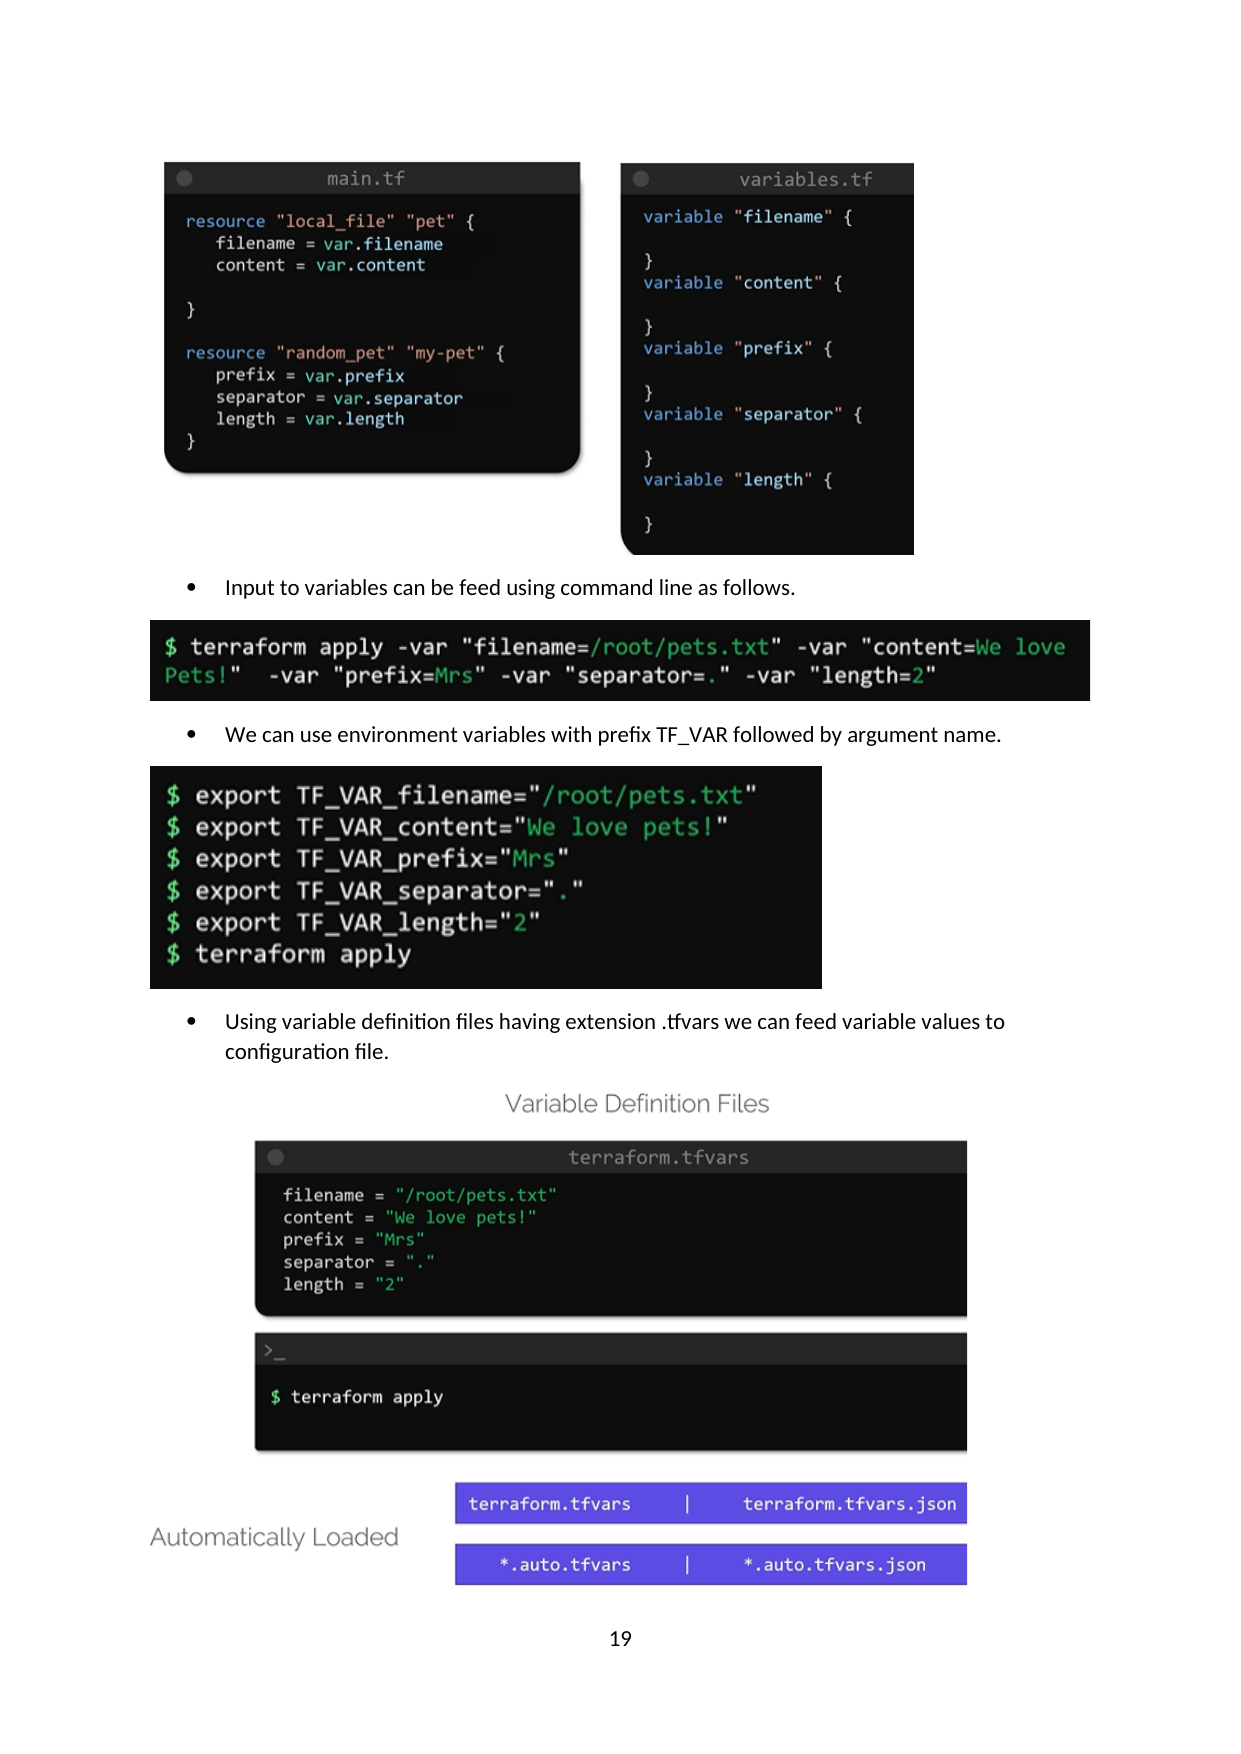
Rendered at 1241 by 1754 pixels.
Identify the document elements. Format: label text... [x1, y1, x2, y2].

list Using variable definition files having extension .tfvars we can feed variable values to configuration file. [187, 1007, 1090, 1066]
picture [150, 1084, 968, 1596]
picture [150, 150, 914, 555]
list We can use environment variables with prefix TF_VAR followed by argument name. [187, 720, 1090, 748]
picture [150, 620, 1091, 701]
list Input to variables can be feed using command line as follows. [187, 573, 1090, 601]
picture [150, 766, 822, 989]
